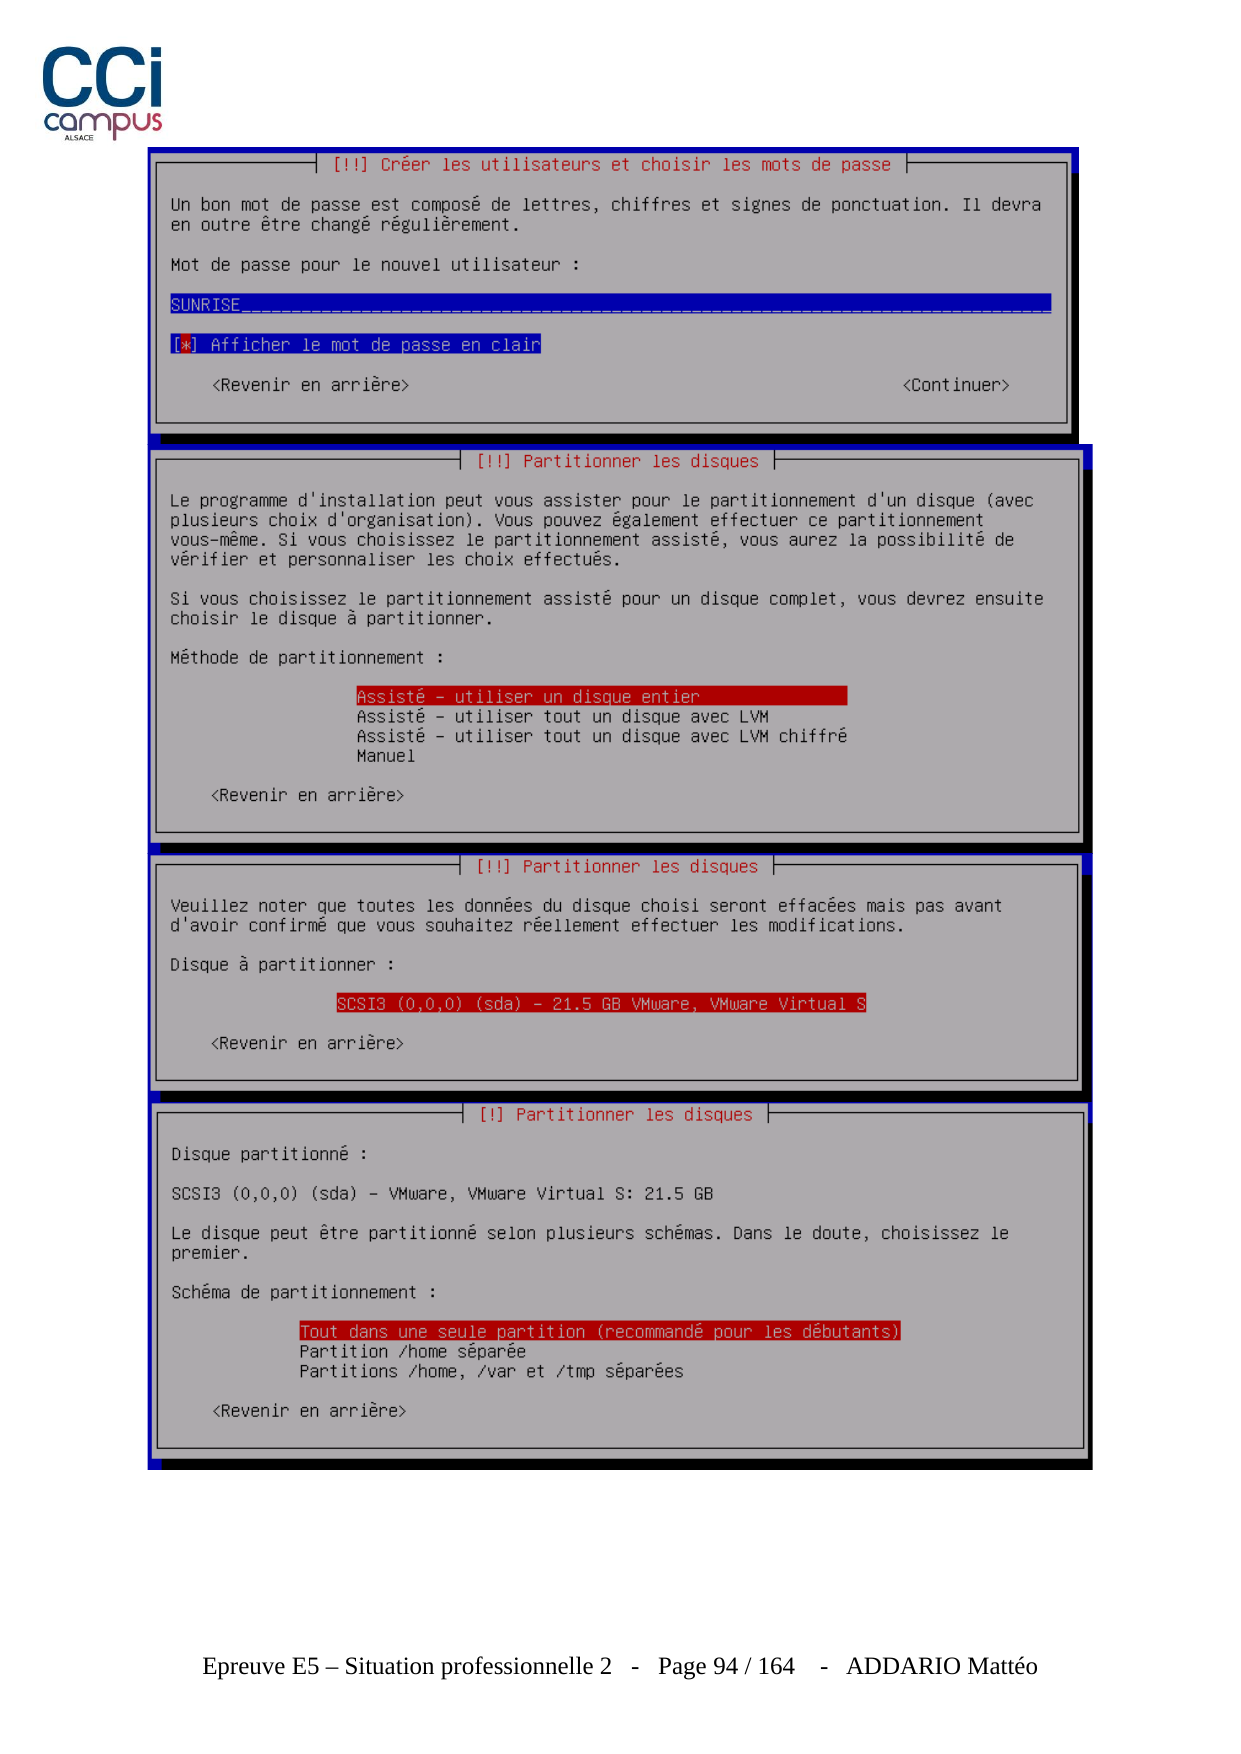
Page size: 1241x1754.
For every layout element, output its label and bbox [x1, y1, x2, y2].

picture [35, 26, 1093, 1470]
